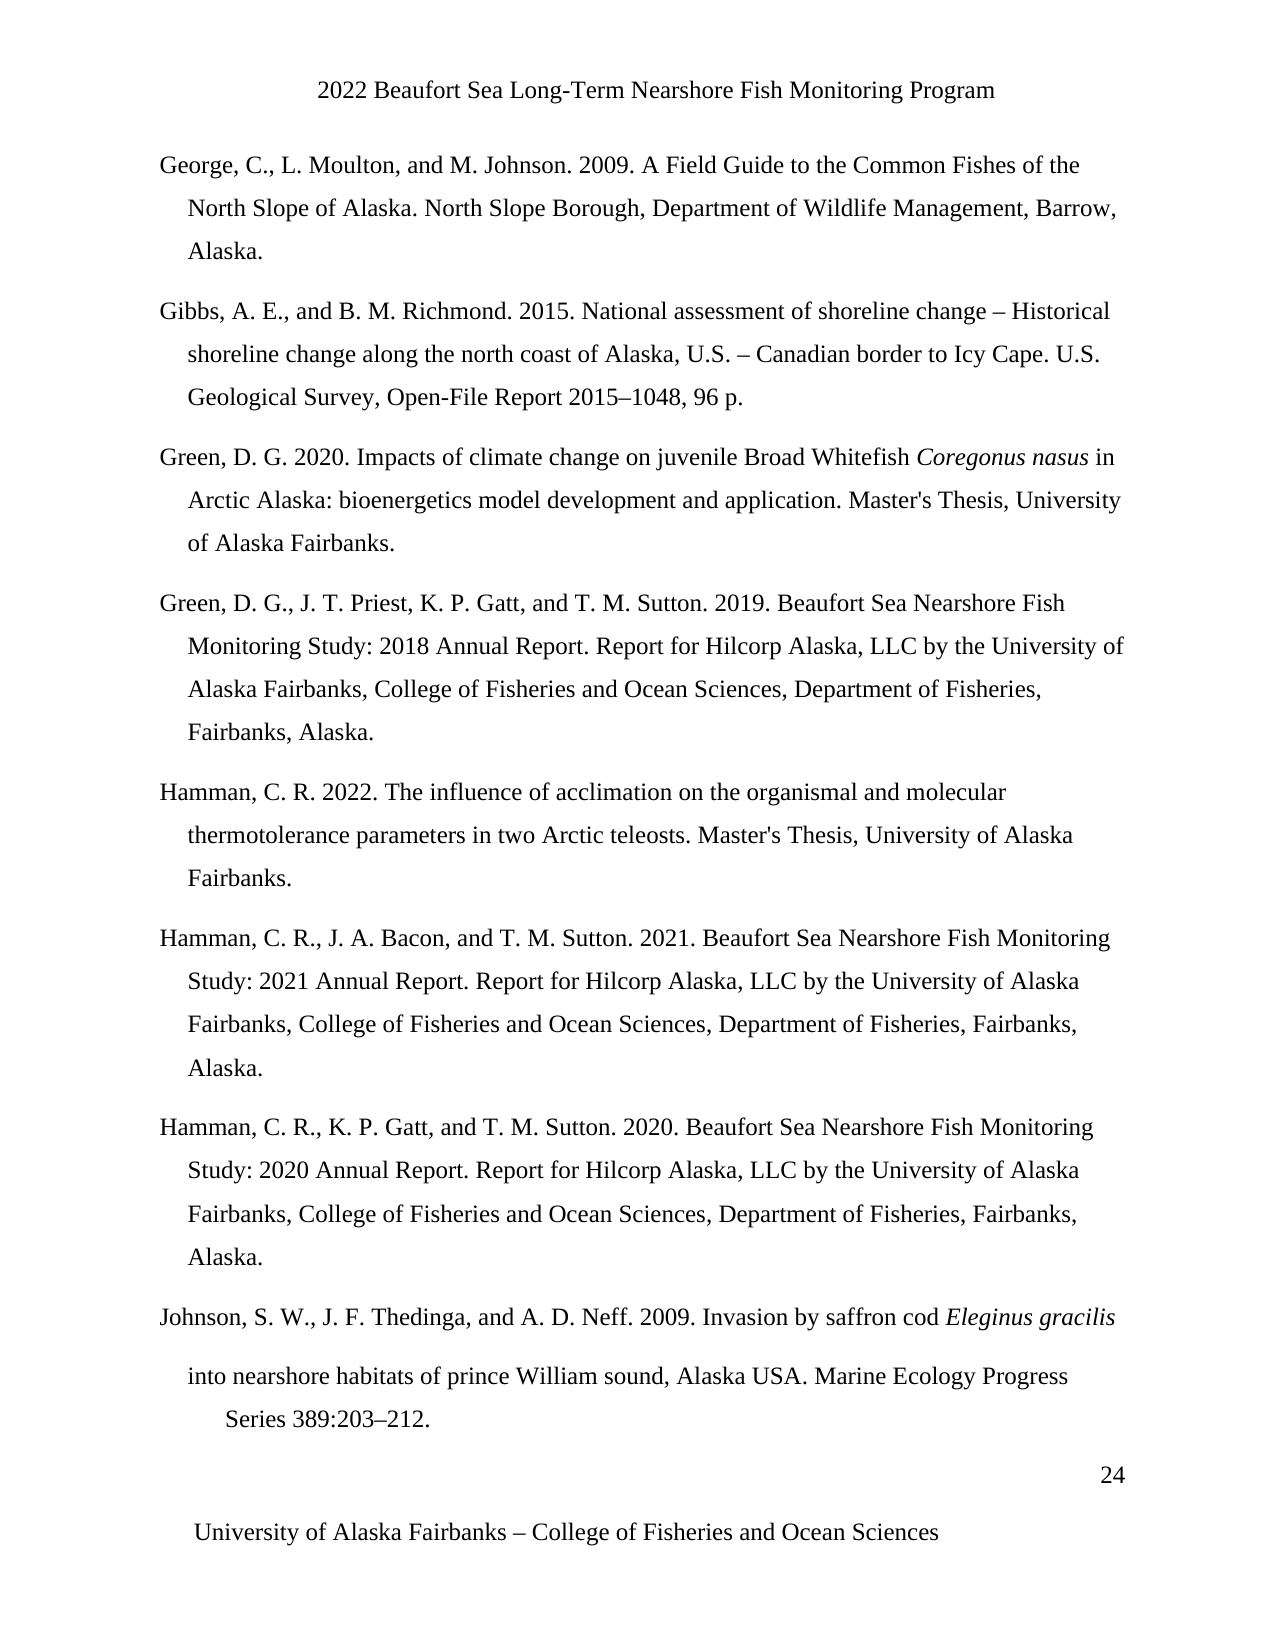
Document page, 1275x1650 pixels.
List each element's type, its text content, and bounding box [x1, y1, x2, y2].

text Hamman, C. R. 2022. The influence of acclimation on the organismal and molecular thermotolerance parameters in two Arctic teleosts. Master's Thesis, University of Alaska Fairbanks. [159, 777, 1125, 892]
text Gibbs, A. E., and B. M. Richmond. 2015. National assessment of shoreline change – Historical shoreline change along the north coast of Alaska, U.S. – Canadian border to Icy Cape. U.S. Geological Survey, Open-File Report 2015–1048, 96 p. [159, 296, 1125, 411]
text Hamman, C. R., K. P. Gatt, and T. M. Sutton. 2020. Beaufort Sea Nearshore Fish Monitoring Study: 2020 Annual Report. Report for Hilcorp Alaska, LLC by the University of Alaska Fairbanks, College of Fisheries and Ocean Sciences, Department of Fisheries, Fairbanks, Alaska. [159, 1112, 1125, 1271]
text Green, D. G. 2020. Impacts of climate change on juvenile Broad Whitefish Coregonus nasus in Arctic Alaska: bioenergetics model development and application. Master's Thesis, University of Alaska Fairbanks. [159, 442, 1125, 557]
text Johnson, S. W., J. F. Thedinga, and A. D. Neff. 2009. Invasion by saffron cod Eleginus gracilis [159, 1302, 1125, 1330]
text Green, D. G., J. T. Priest, K. P. Gatt, and T. M. Sutton. 2019. Beaufort Sea Nearshore Fish Monitoring Study: 2018 Annual Report. Report for Hilcorp Alaska, LLC by the University of Alaska Fairbanks, College of Fisheries and Ocean Sciences, Department of Fisheries, Fairbanks, Alaska. [159, 588, 1125, 746]
text Hamman, C. R., J. A. Bacon, and T. M. Sutton. 2021. Beaufort Sea Nearshore Fish Monitoring Study: 2021 Annual Report. Report for Hilcorp Alaska, LLC by the University of Alaska Fairbanks, College of Fisheries and Ocean Sciences, Department of Fisheries, Fairbanks, Alaska. [159, 923, 1125, 1081]
text George, C., L. Moulton, and M. Johnson. 2009. A Field Guide to the Common Fishes of the North Slope of Alaska. North Slope Borough, Department of Wildlife Management, Barrow, Alaska. [159, 150, 1125, 265]
text into nearshore habitats of prince William sound, Alaska USA. Marine Ecology Progress Series 389:203–212. [150, 1361, 1125, 1433]
